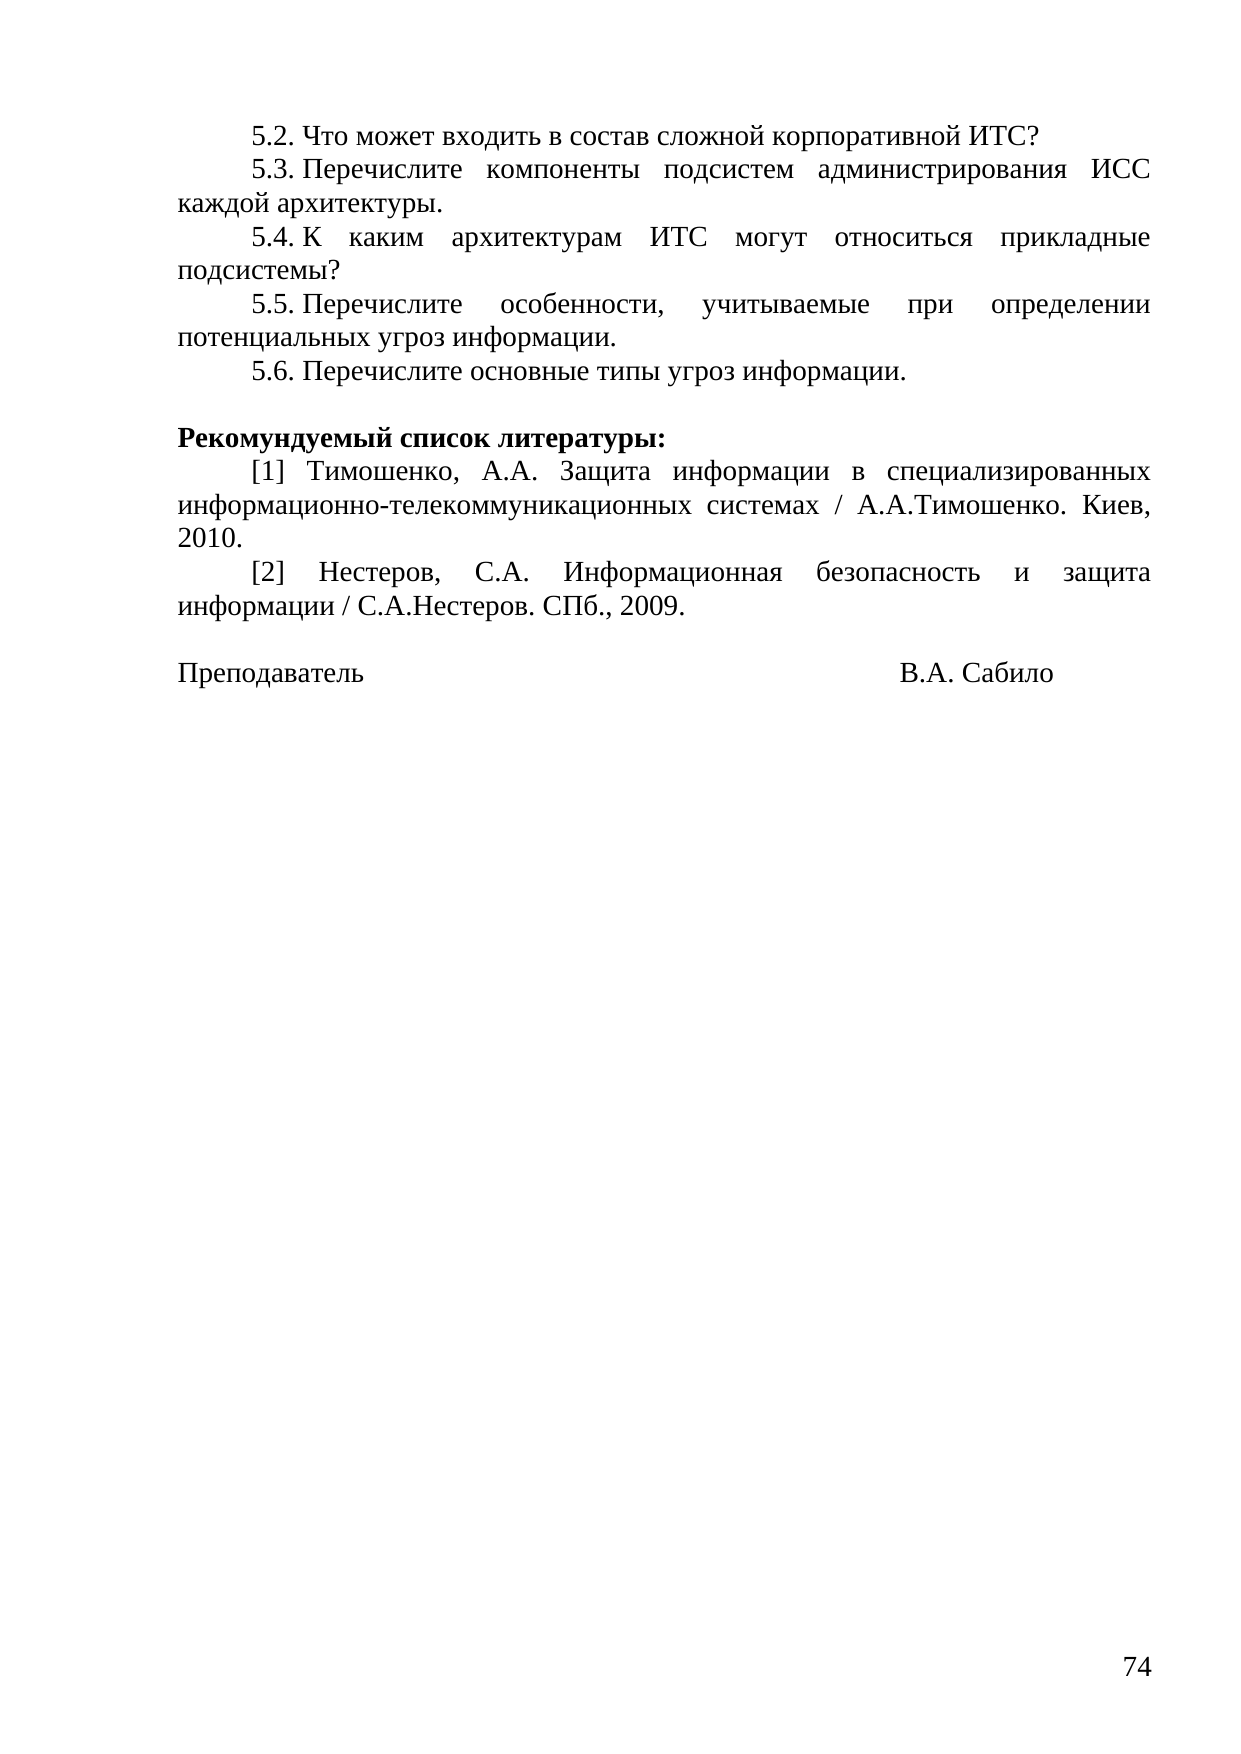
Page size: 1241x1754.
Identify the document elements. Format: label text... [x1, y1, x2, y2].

list Что может входить в состав сложной корпоративной ИТС? [177, 118, 1152, 152]
list Перечислите компоненты подсистем администрирования ИСС каждой архитектуры. [177, 152, 1152, 219]
text [2] Нестеров, С.А. Информационная безопасность и защита информации / С.А.Нестеров. СПб., 2009. [177, 554, 1152, 621]
text Рекомундуемый список литературы: [177, 420, 1152, 453]
text Преподаватель В.А. Сабило [177, 655, 1152, 688]
list К каким архитектурам ИТС могут относиться прикладные подсистемы? [177, 219, 1152, 286]
text [1] Тимошенко, А.А. Защита информации в специализированных информационно-телекоммуникационных системах / А.А.Тимошенко. Киев, 2010. [177, 453, 1152, 554]
list Перечислите особенности, учитываемые при определении потенциальных угроз информации. [177, 286, 1152, 353]
list Перечислите основные типы угроз информации. [177, 353, 1152, 386]
